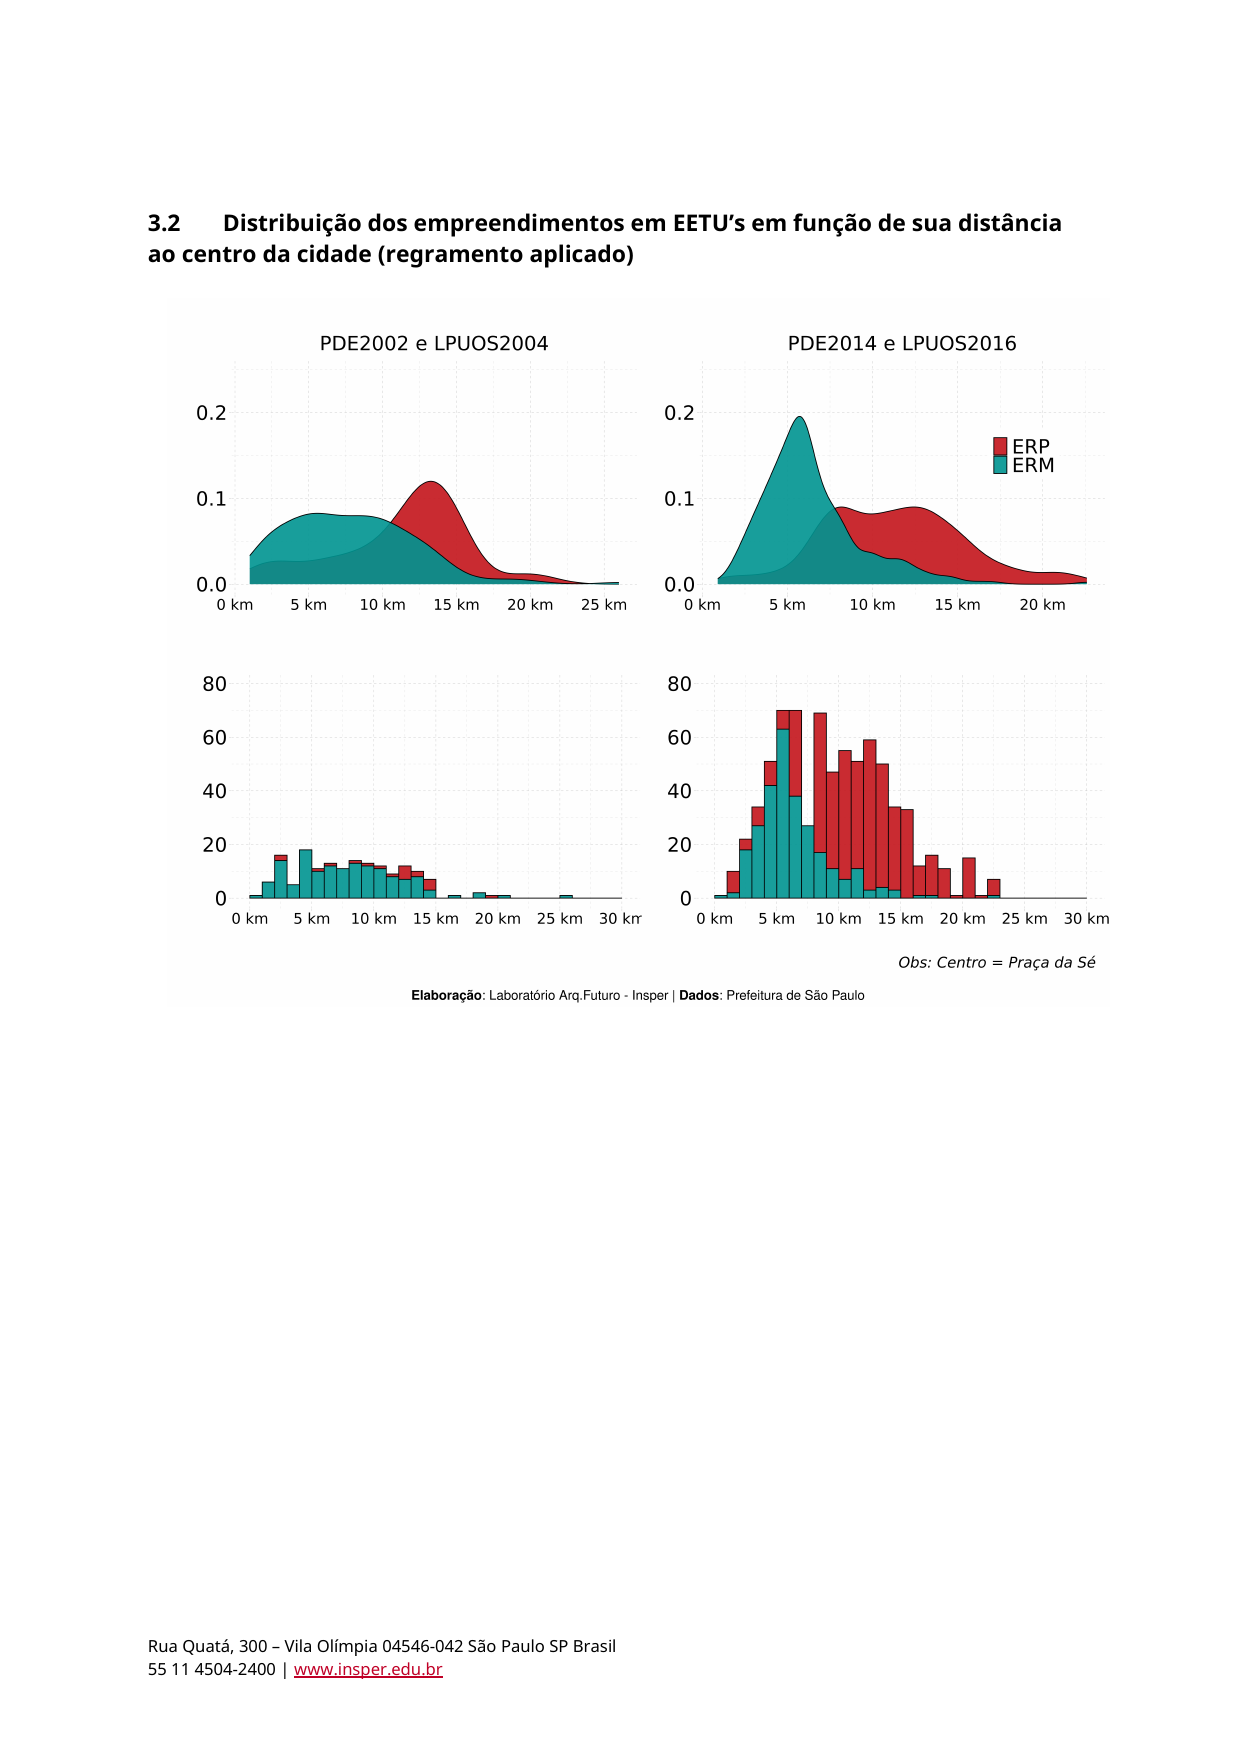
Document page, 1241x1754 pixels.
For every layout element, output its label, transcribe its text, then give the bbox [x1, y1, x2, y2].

subtitle 3.2 Distribuição dos empreendimentos em EETU’s em função de sua distância ao centro da cidade (regramento aplicado) [148, 207, 1093, 269]
